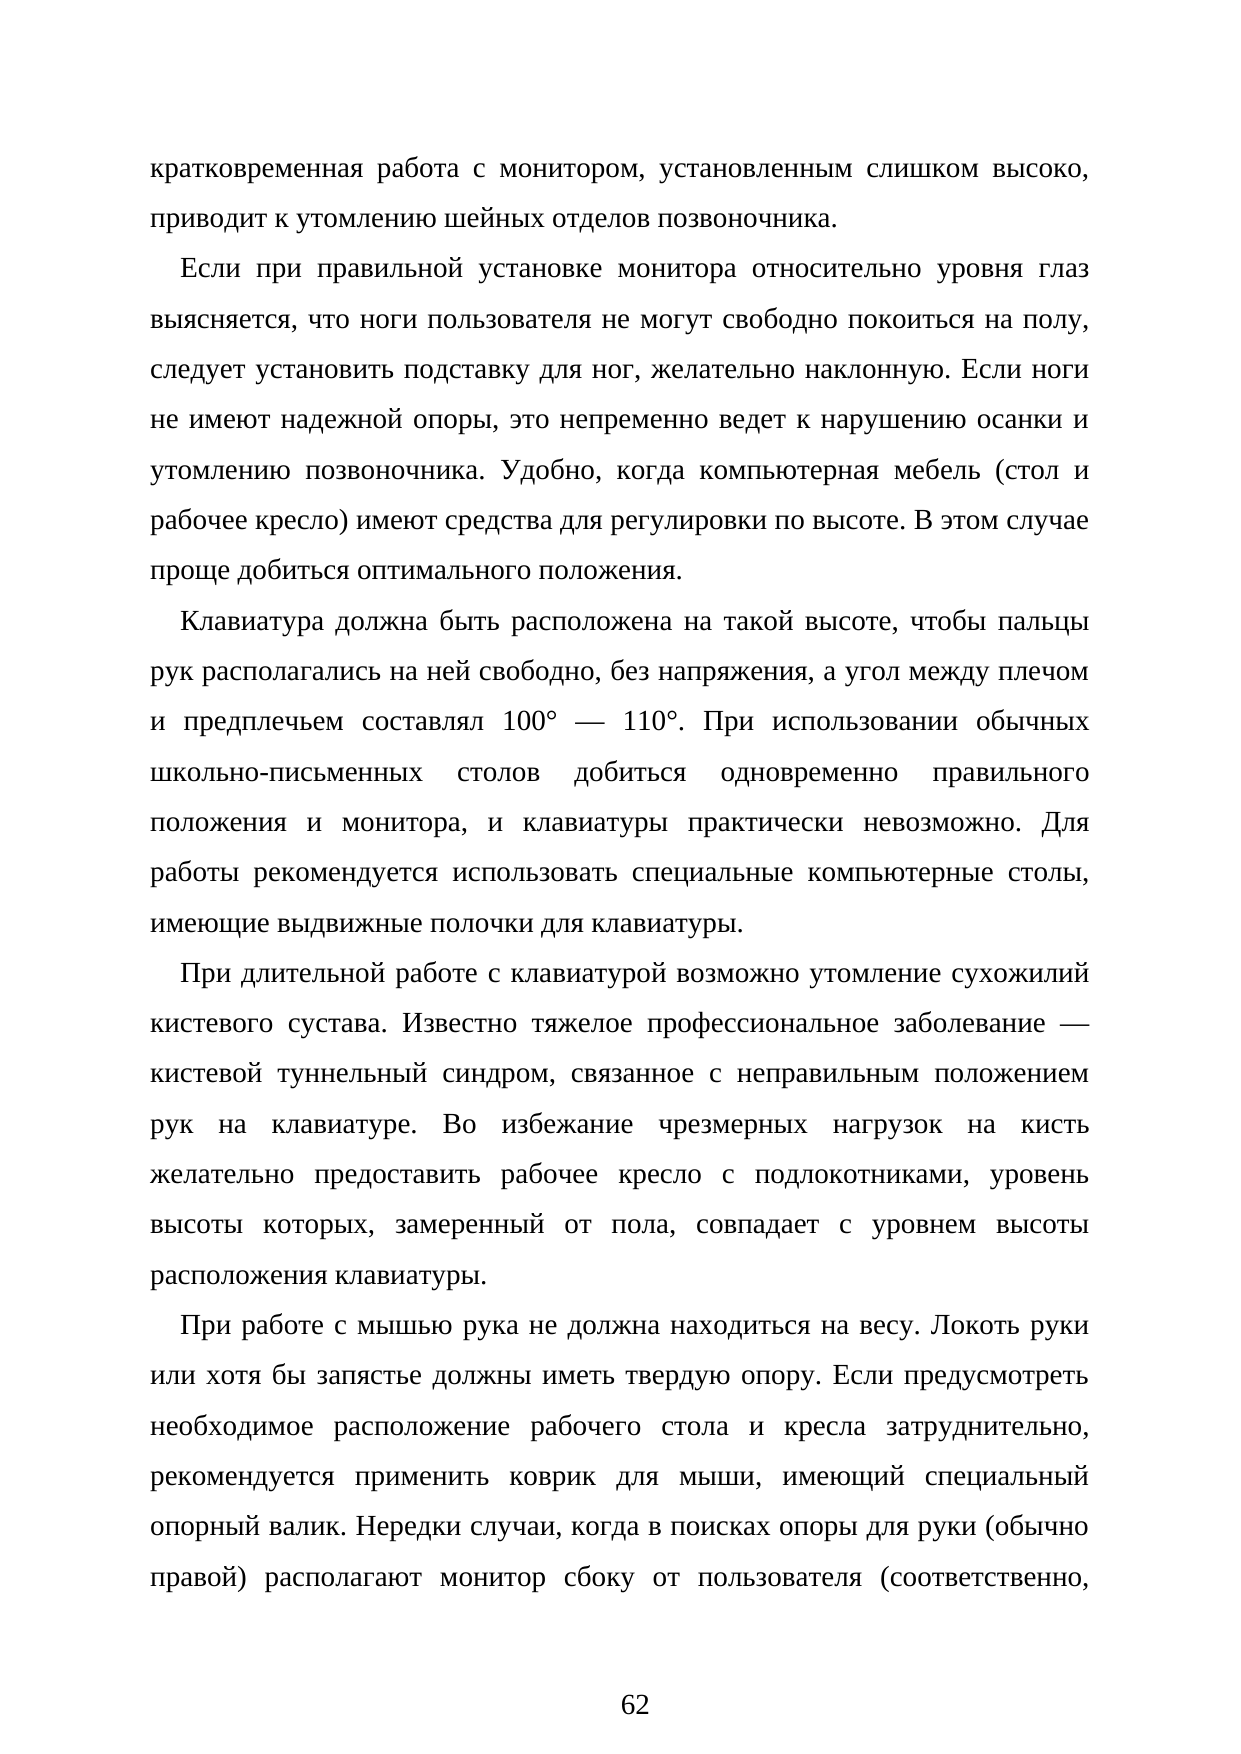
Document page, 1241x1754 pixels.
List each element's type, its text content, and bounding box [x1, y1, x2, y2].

text Клавиатура должна быть расположена на такой высоте, чтобы пальцы рук располагались на ней свободно, без напряжения, а угол между плечом и предплечьем составлял 100° — 110°. При использовании обычных школьно-письменных столов добиться одновременно правильного положения и монитора, и клавиатуры практически невозможно. Для работы рекомендуется использовать специальные компьютерные столы, имеющие выдвижные полочки для клавиатуры. [150, 603, 1090, 938]
text Если при правильной установке монитора относительно уровня глаз выясняется, что ноги пользователя не могут свободно покоиться на полу, следует установить подставку для ног, желательно наклонную. Если ноги не имеют надежной опоры, это непременно ведет к нарушению осанки и утомлению позвоночника. Удобно, когда компьютерная мебель (стол и рабочее кресло) имеют средства для регулировки по высоте. В этом случае проще добиться оптимального положения. [150, 251, 1090, 586]
text При длительной работе с клавиатурой возможно утомление сухожилий кистевого сустава. Известно тяжелое профессиональное заболевание — кистевой туннельный синдром, связанное с неправильным положением рук на клавиатуре. Во избежание чрезмерных нагрузок на кисть желательно предоставить рабочее кресло с подлокотниками, уровень высоты которых, замеренный от пола, совпадает с уровнем высоты расположения клавиатуры. [150, 955, 1090, 1290]
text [150, 1307, 1090, 1592]
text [150, 150, 1090, 234]
